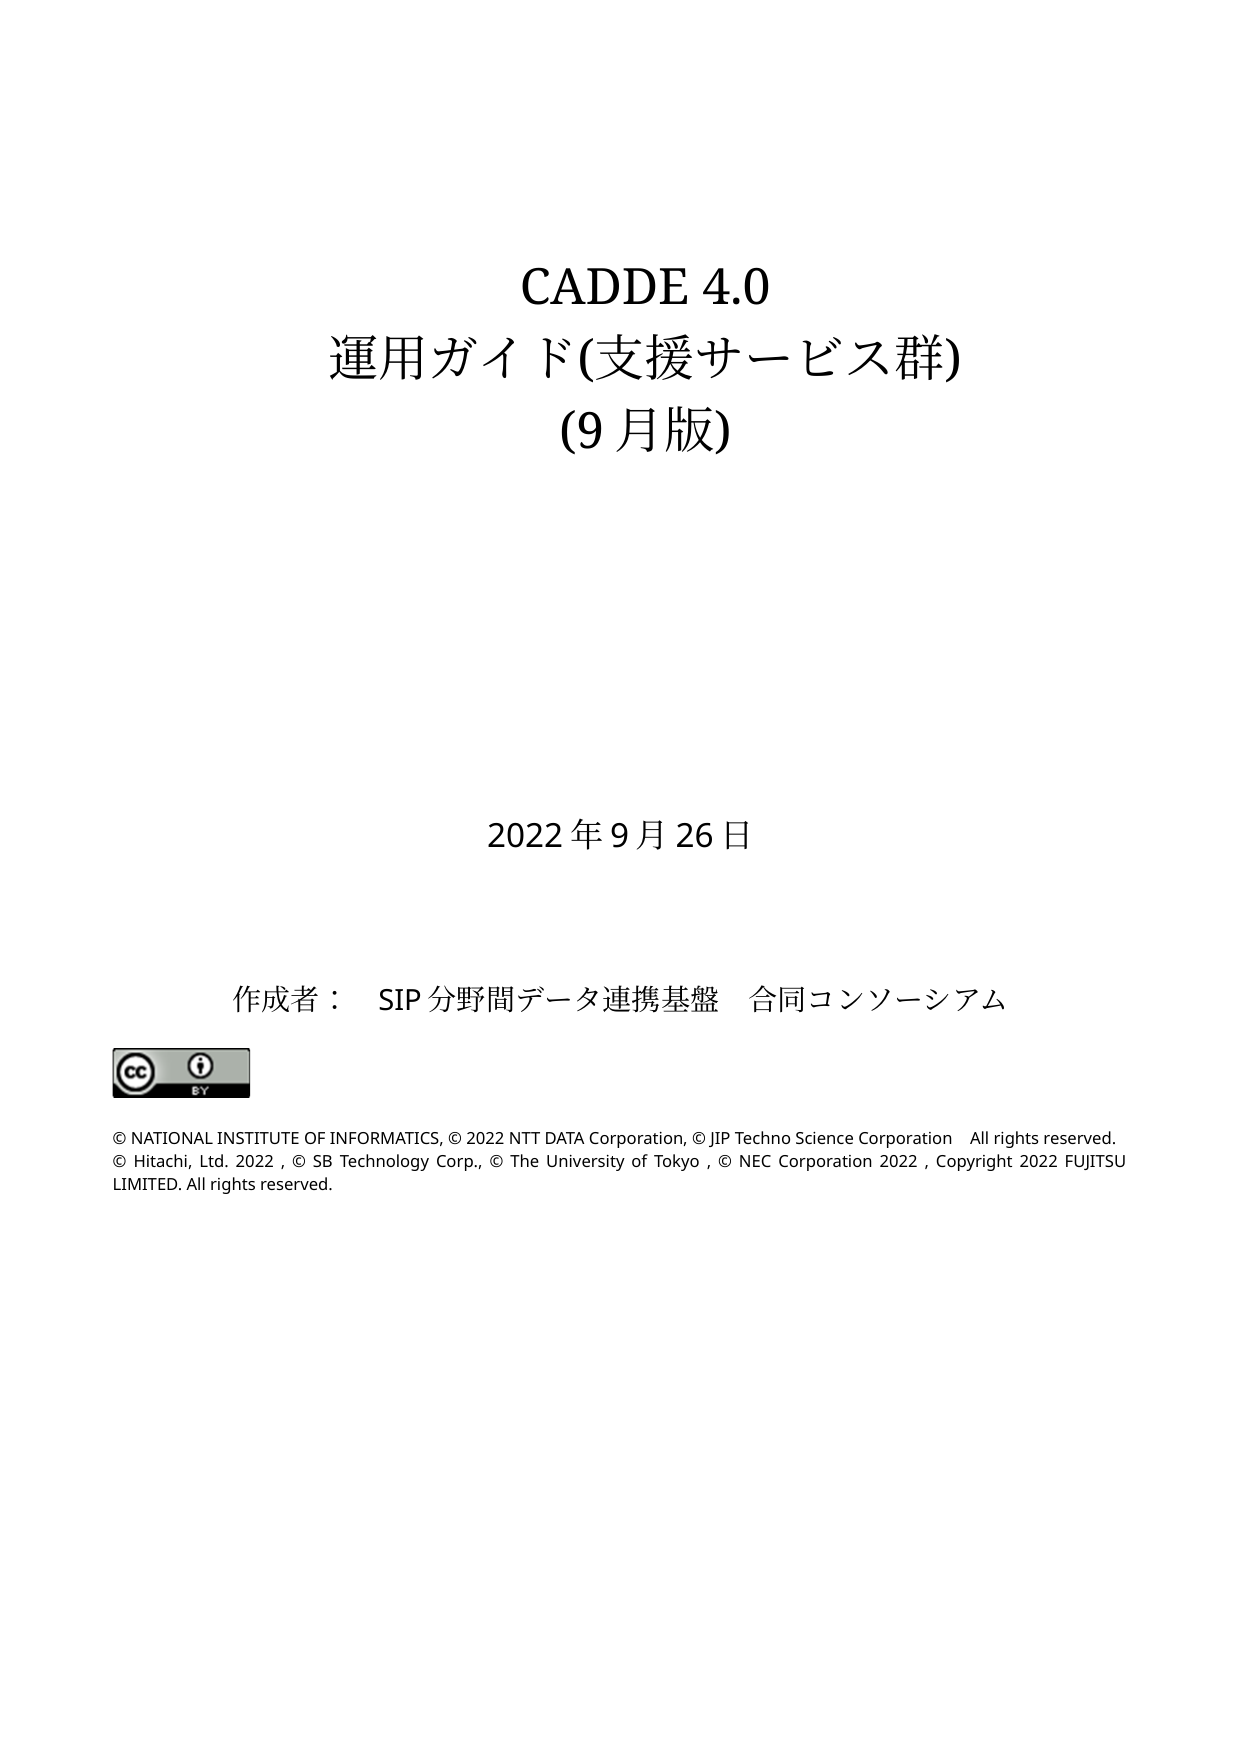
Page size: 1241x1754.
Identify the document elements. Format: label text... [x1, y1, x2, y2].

text © NATIONAL INSTITUTE OF INFORMATICS, © 2022 NTT DATA Corporation, © JIP Techno Science Corporation All rights reserved. [112, 1127, 1128, 1150]
text © Hitachi, Ltd. 2022 , © SB Technology Corp., © The University of Tokyo , © NEC Corporation 2022 , Copyright 2022 FUJITSU LIMITED. All rights reserved. [112, 1150, 1128, 1195]
text 2022年9月26日 [112, 809, 1128, 858]
text 作成者： SIP分野間データ連携基盤 合同コンソーシアム [112, 977, 1128, 1019]
picture [112, 1048, 251, 1098]
text 運用ガイド(支援サービス群) [112, 319, 1128, 391]
text CADDE 4.0 [112, 251, 1128, 319]
text (9月版) [112, 391, 1128, 463]
